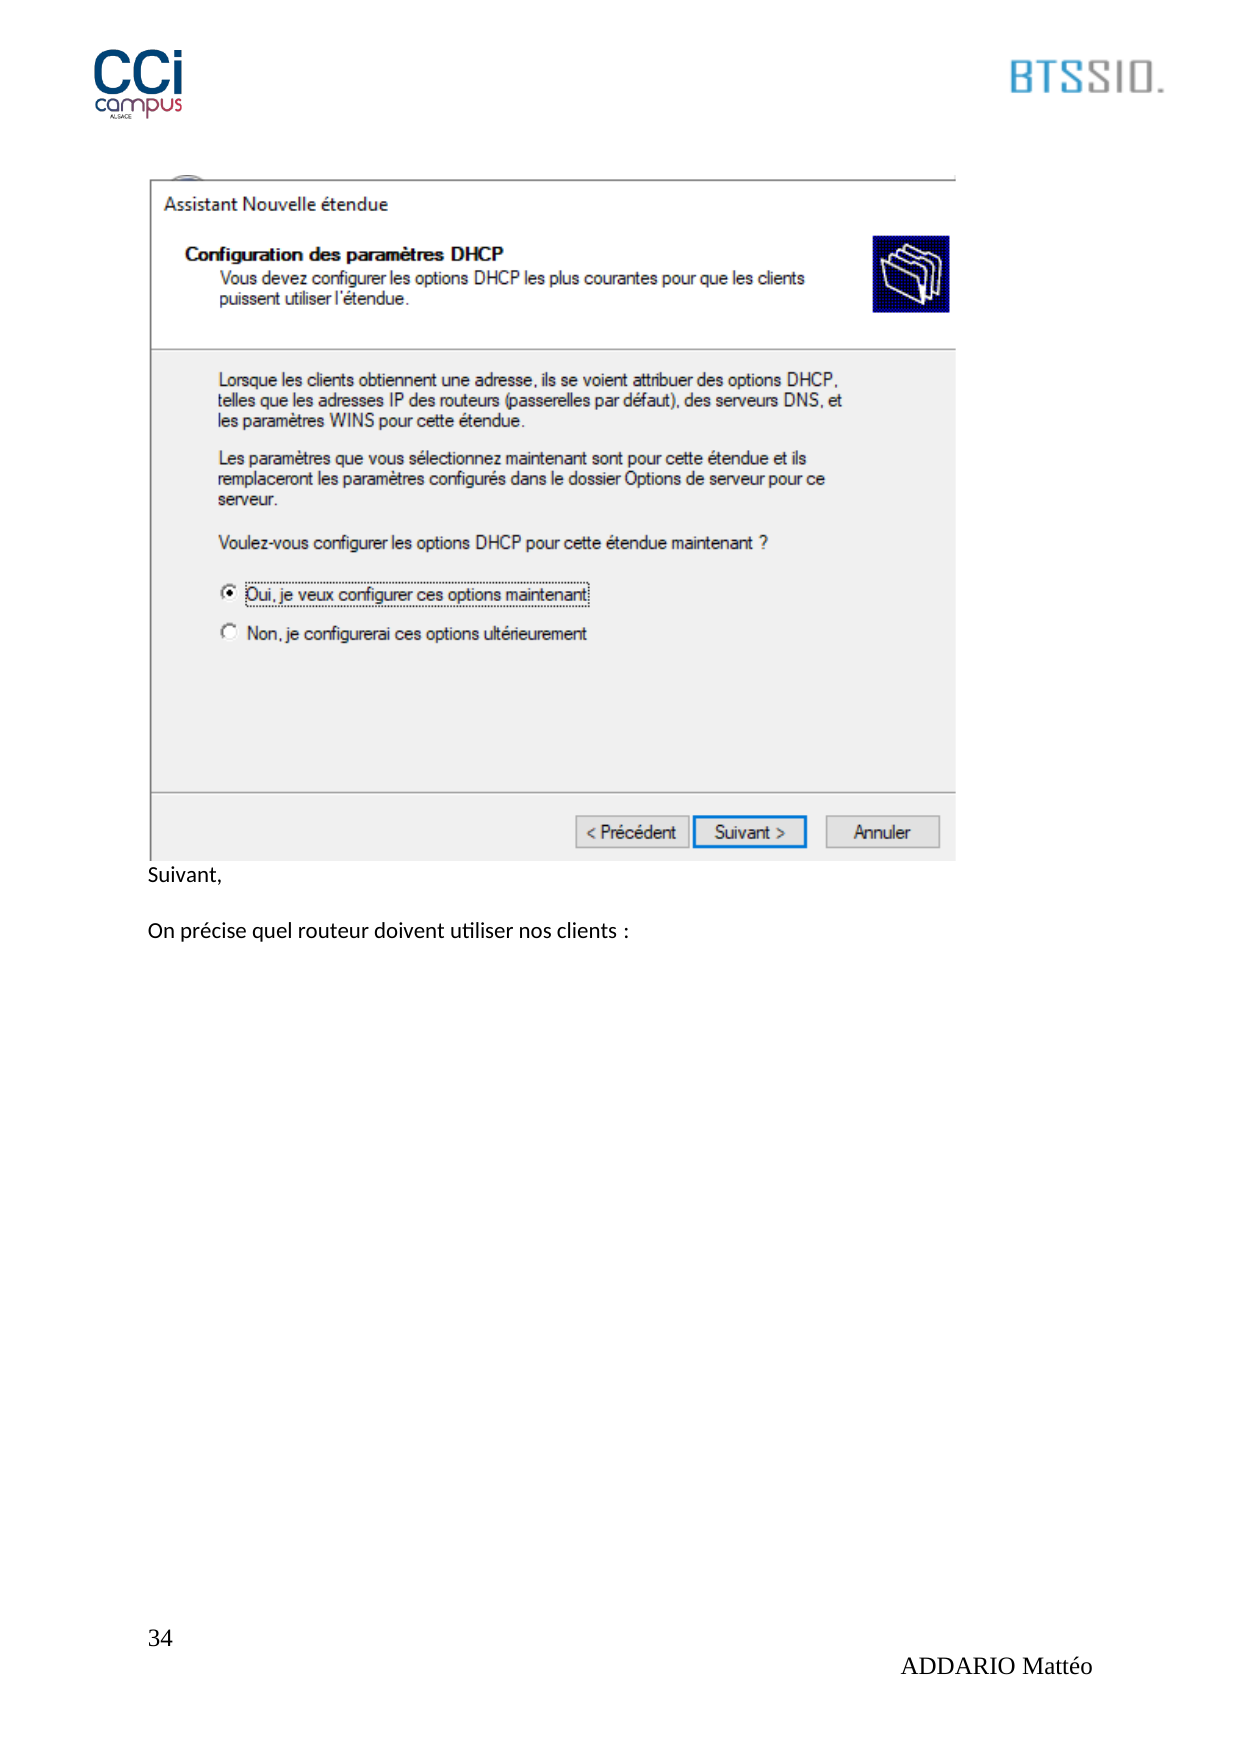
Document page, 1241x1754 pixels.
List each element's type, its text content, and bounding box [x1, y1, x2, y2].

picture [1004, 46, 1169, 104]
picture [147, 175, 956, 861]
picture [81, 45, 195, 123]
text Suivant, [148, 860, 1092, 888]
text On précise quel routeur doivent utiliser nos clients : [148, 916, 1092, 944]
